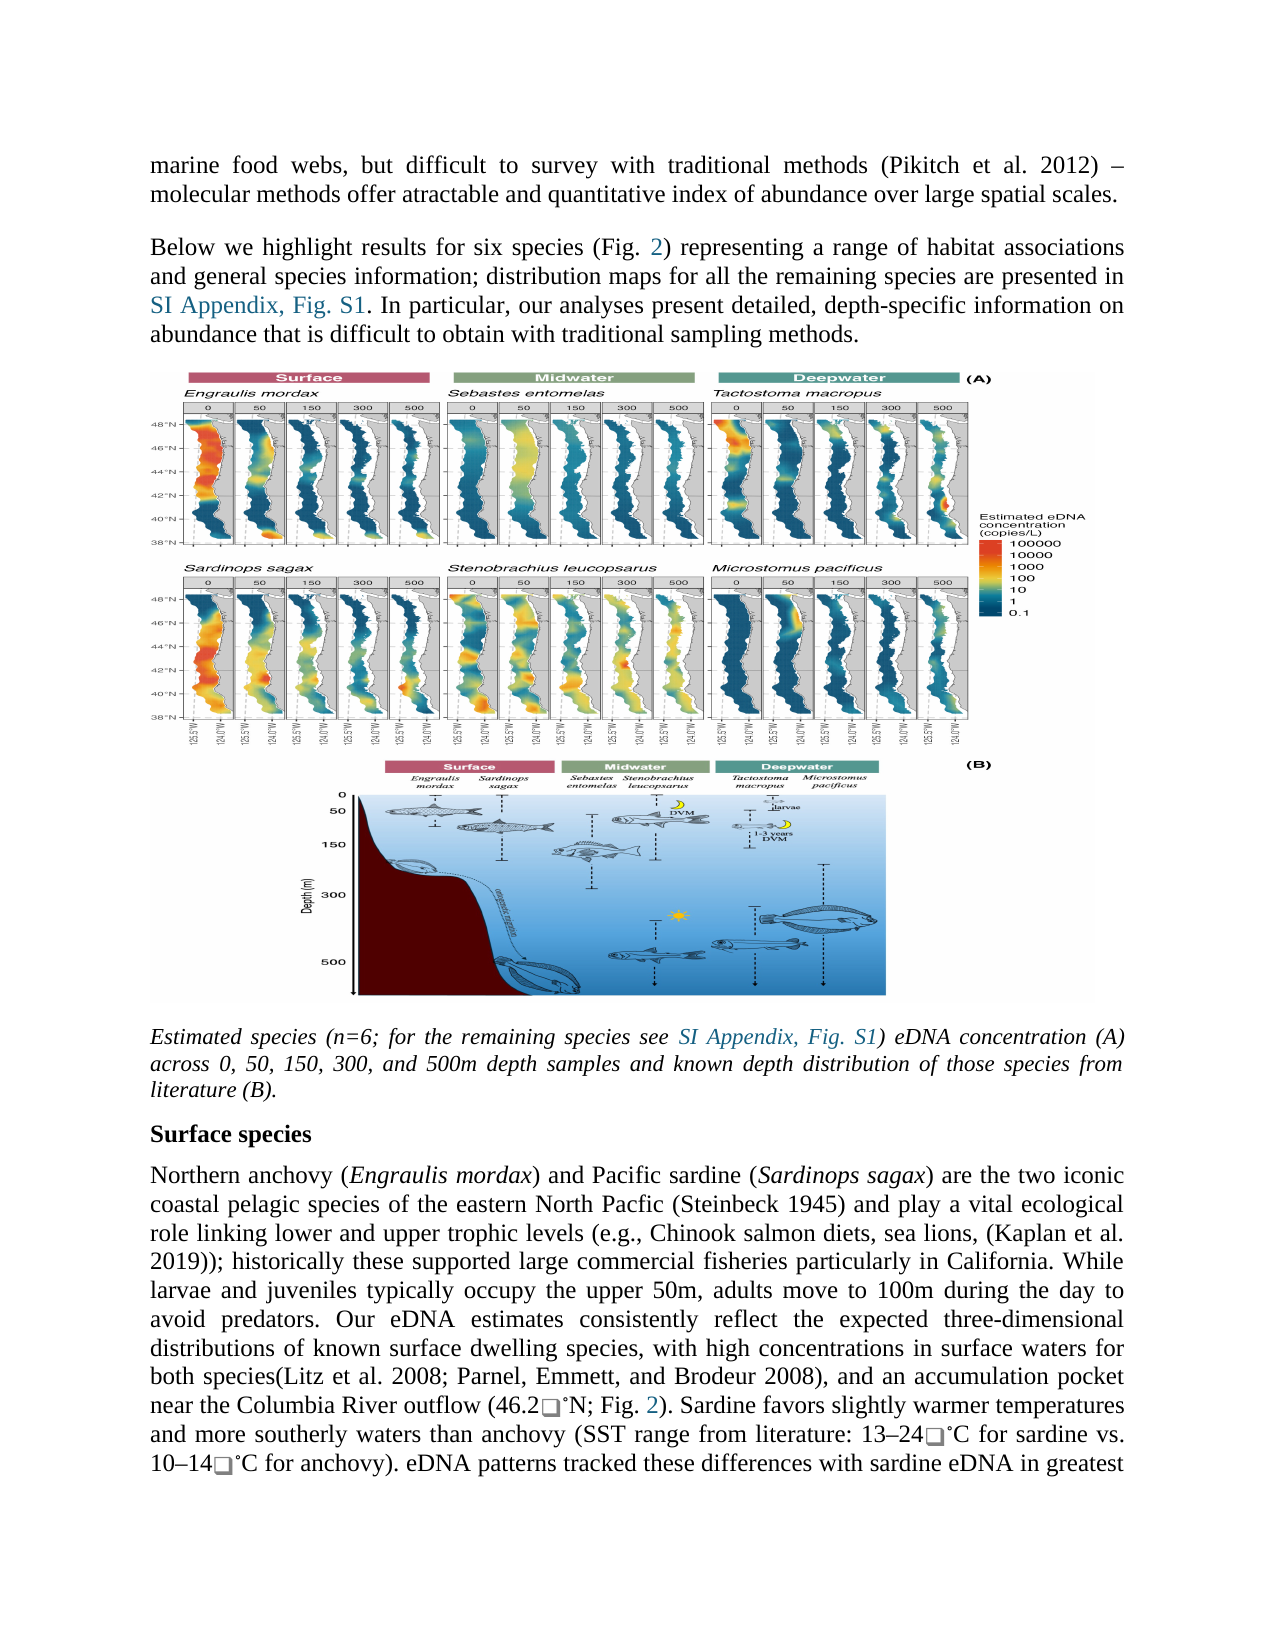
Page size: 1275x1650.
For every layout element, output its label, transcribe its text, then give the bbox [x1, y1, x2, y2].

picture [150, 372, 1095, 1003]
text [150, 150, 1125, 207]
text Estimated species (n=6; for the remaining species see SI Appendix, Fig. S1) eDNA concentration (A) across 0, 50, 150, 300, and 500m depth samples and known depth distribution of those species from literature (B). [150, 1023, 1125, 1102]
subtitle Surface species [150, 1119, 1125, 1148]
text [150, 1160, 1125, 1476]
text Below we highlight results for six species (Fig. 2) representing a range of habitat associations and general species information; distribution maps for all the remaining species are presented in SI Appendix, Fig. S1. In particular, our analyses present detailed, depth-specific information on abundance that is difficult to obtain with traditional sampling methods. [150, 232, 1125, 347]
